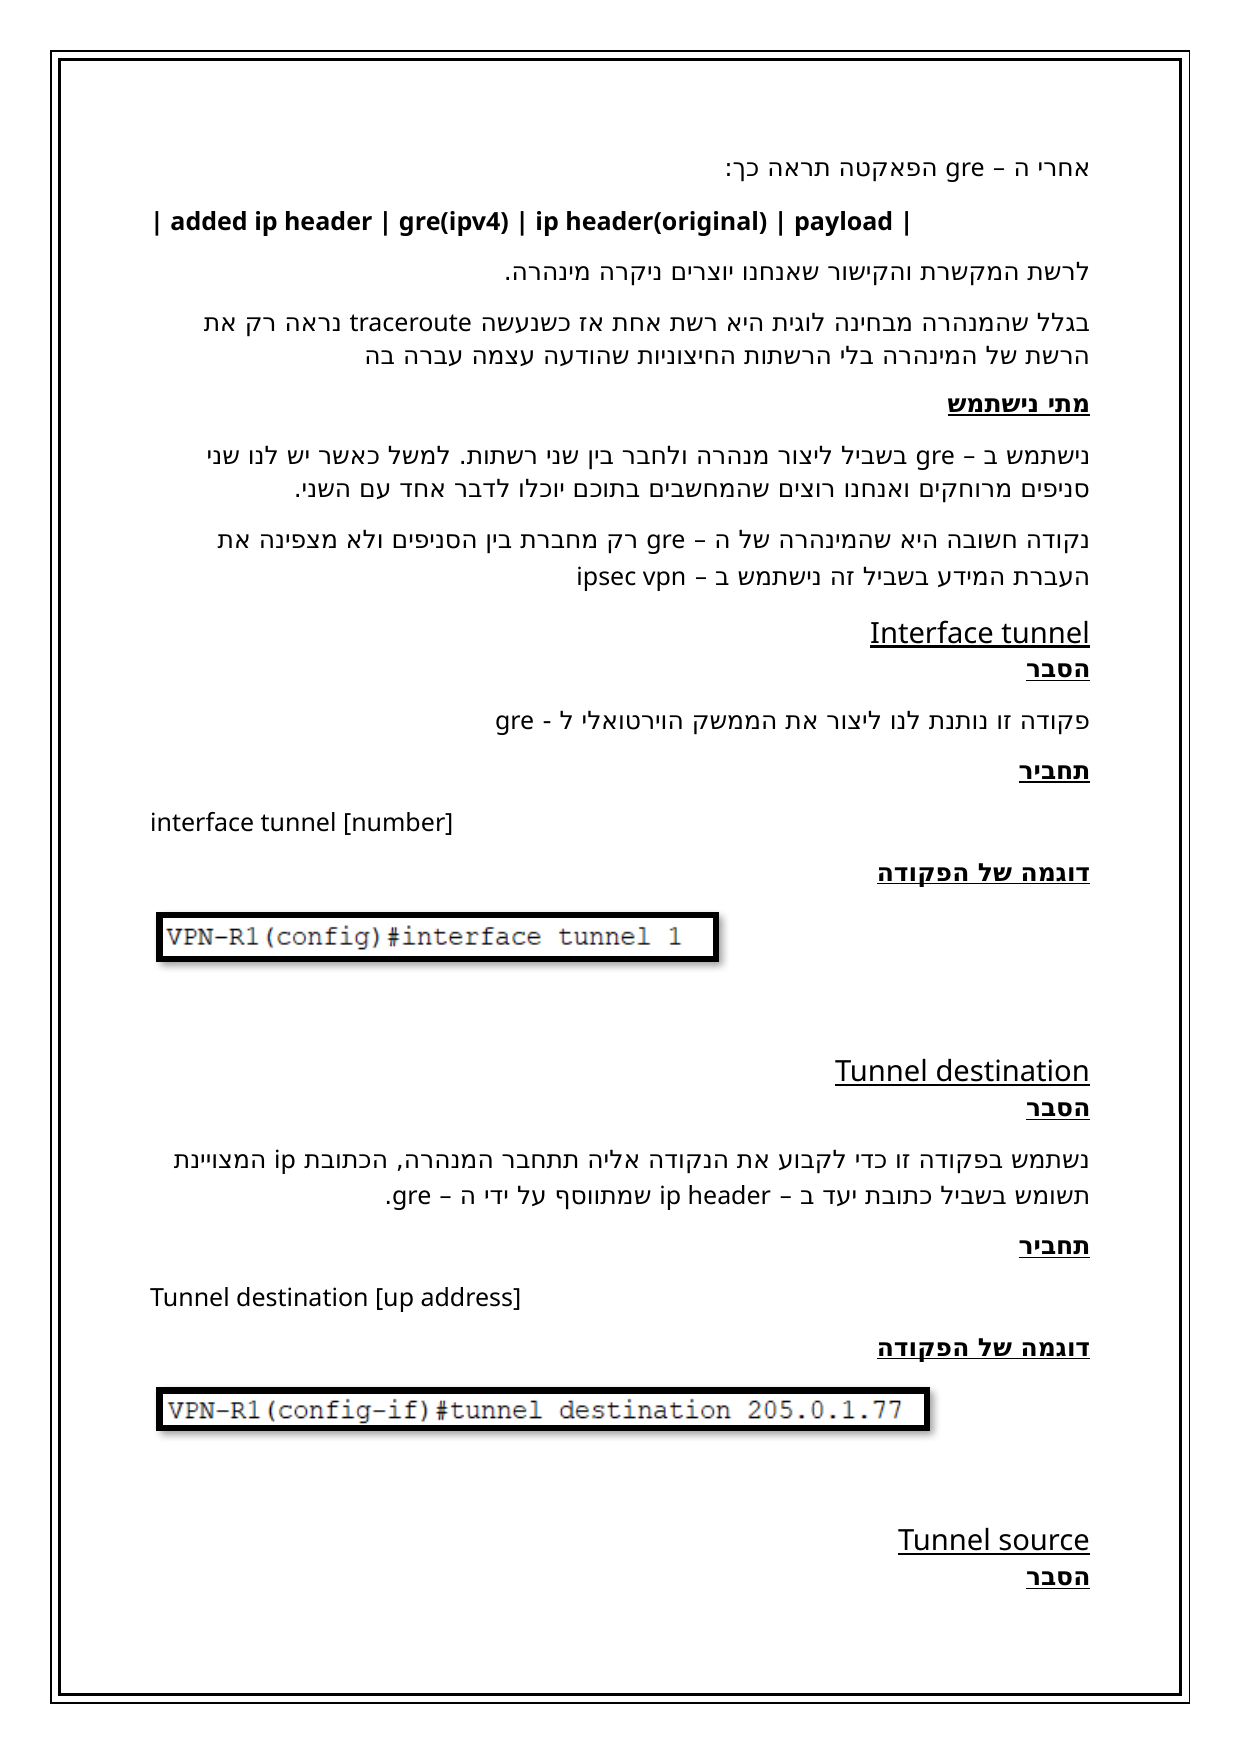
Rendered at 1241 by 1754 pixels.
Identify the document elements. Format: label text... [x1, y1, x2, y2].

text דוגמה של הפקודה [150, 858, 1090, 887]
picture [163, 918, 713, 956]
text תחביר [150, 756, 1090, 785]
subtitle Interface tunnel [150, 612, 1090, 652]
subtitle Tunnel destination [150, 1051, 1090, 1090]
text נישתמש ב – gre בשביל ליצור מנהרה ולחבר בין שני רשתות. למשל כאשר יש לנו שני סניפים מרוחקים ואנחנו רוצים שהמחשבים בתוכם יוכלו לדבר אחד עם השני. [150, 438, 1090, 503]
picture [163, 1394, 924, 1425]
text Tunnel destination [up address] [150, 1279, 1090, 1314]
text בגלל שהמנהרה מבחינה לוגית היא רשת אחת אז כשנעשה traceroute נראה רק את הרשת של המינהרה בלי הרשתות החיצוניות שהודעה עצמה עברה בה [150, 305, 1090, 371]
subtitle Tunnel source [150, 1520, 1090, 1559]
text הסבר [150, 655, 1090, 684]
text נקודה חשובה היא שהמינהרה של ה – gre רק מחברת בין הסניפים ולא מצפינה את העברת המידע בשביל זה נישתמש ב – ipsec vpn [150, 522, 1090, 592]
text לרשת המקשרת והקישור שאנחנו יוצרים ניקרה מינהרה. [150, 257, 1090, 286]
text | added ip header | gre(ipv4) | ip header(original) | payload | [150, 203, 1090, 237]
text אחרי ה – gre הפאקטה תראה כך: [150, 150, 1090, 184]
text הסבר [150, 1093, 1090, 1123]
text interface tunnel [number] [150, 804, 1090, 838]
text הסבר [150, 1562, 1090, 1592]
text פקודה זו נותנת לנו ליצור את הממשק הוירטואלי ל - gre [150, 703, 1090, 737]
text תחביר [150, 1231, 1090, 1261]
text דוגמה של הפקודה [150, 1333, 1090, 1362]
text נשתמש בפקודה זו כדי לקבוע את הנקודה אליה תתחבר המנהרה, הכתובת ip המצויינת תשומש בשביל כתובת יעד ב – ip header שמתווסף על ידי ה – gre. [150, 1142, 1090, 1212]
text מתי נישתמש [150, 389, 1090, 419]
